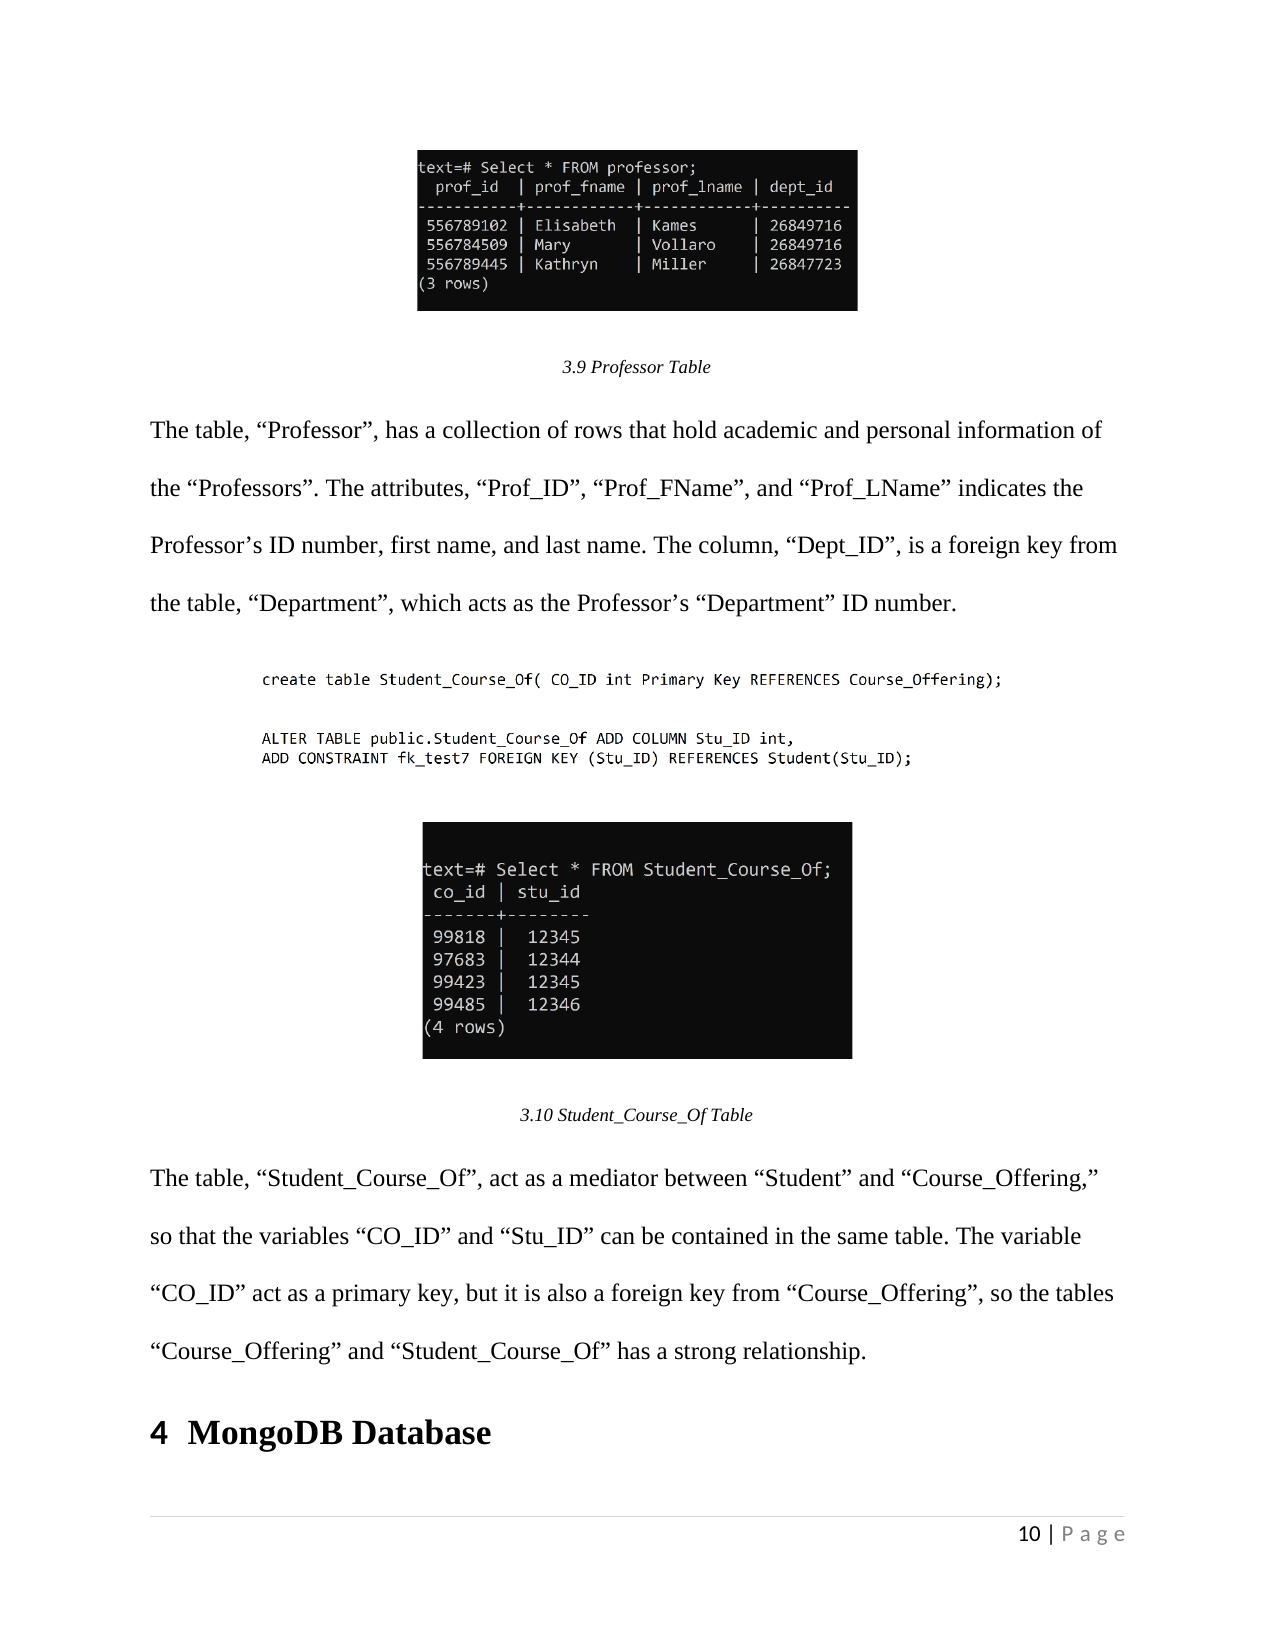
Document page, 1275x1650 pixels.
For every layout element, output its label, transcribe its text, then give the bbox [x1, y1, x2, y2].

picture [417, 150, 858, 311]
picture [257, 662, 1018, 778]
picture [422, 822, 853, 1059]
text The table, “Professor”, has a collection of rows that hold academic and personal information of the “Professors”. The attributes, “Prof_ID”, “Prof_FName”, and “Prof_LName” indicates the Professor’s ID number, first name, and last name. The column, “Dept_ID”, is a foreign key from the table, “Department”, which acts as the Professor’s “Department” ID number. [150, 415, 1125, 617]
text 3.9 Professor Table [150, 356, 1125, 377]
text 3.10 Student_Course_Of Table [150, 1104, 1125, 1125]
list MongoDB Database [150, 1410, 1125, 1453]
text The table, “Student_Course_Of”, act as a mediator between “Student” and “Course_Offering,” so that the variables “CO_ID” and “Stu_ID” can be contained in the same table. The variable “CO_ID” act as a primary key, but it is also a foreign key from “Course_Offering”, so the tables “Course_Offering” and “Student_Course_Of” has a strong relationship. [150, 1163, 1125, 1365]
